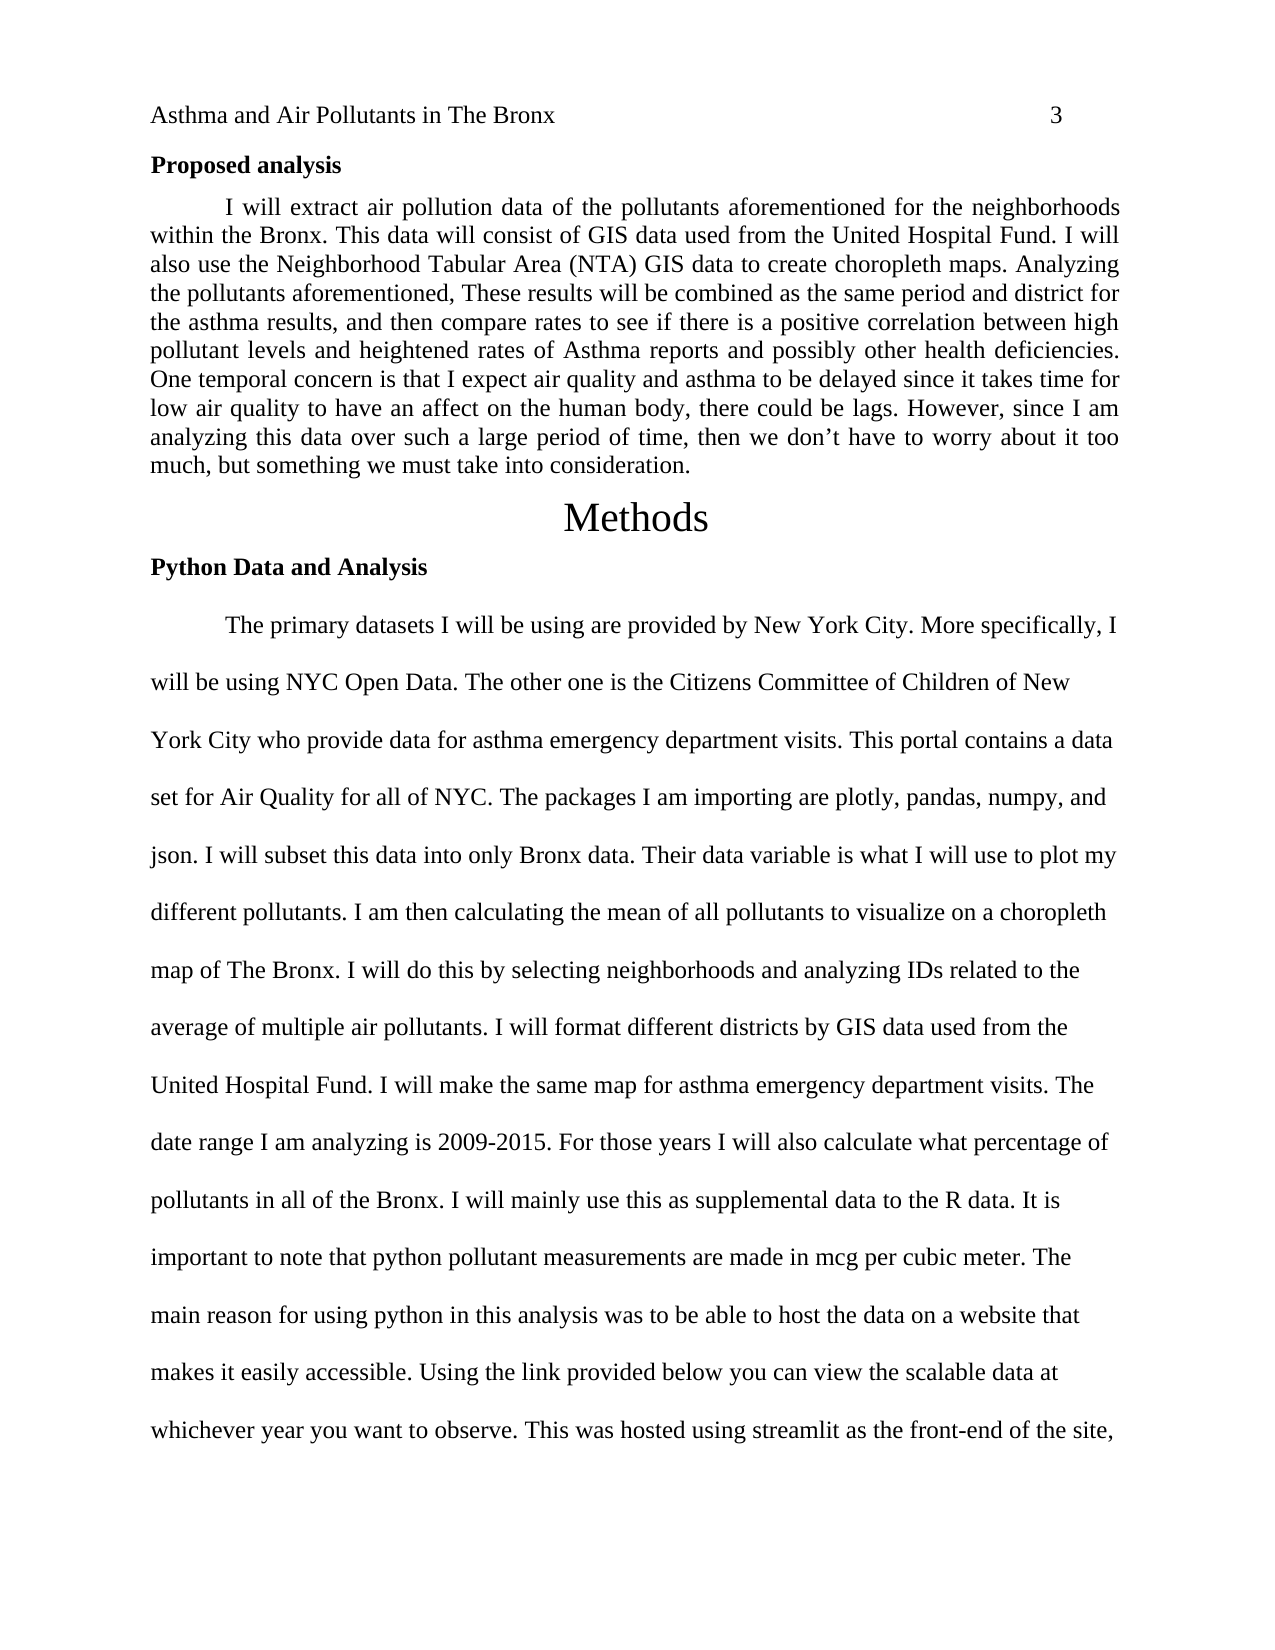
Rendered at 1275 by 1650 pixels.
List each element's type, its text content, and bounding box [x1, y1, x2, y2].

subtitle Methods [150, 492, 1121, 540]
text I will extract air pollution data of the pollutants aforementioned for the neighborhoods within the Bronx. This data will consist of GIS data used from the United Hospital Fund. I will also use the Neighborhood Tabular Area (NTA) GIS data to create choropleth maps. Analyzing the pollutants aforementioned, These results will be combined as the same period and district for the asthma results, and then compare rates to see if there is a positive correlation between high pollutant levels and heightened rates of Asthma reports and possibly other health deficiencies. One temporal concern is that I expect air quality and asthma to be delayed since it takes time for low air quality to have an affect on the human body, there could be lags. However, since I am analyzing this data over such a large period of time, then we don’t have to worry about it too much, but something we must take into consideration. [150, 192, 1121, 479]
text Python Data and Analysis [150, 552, 1125, 581]
text Proposed analysis [151, 150, 1125, 179]
